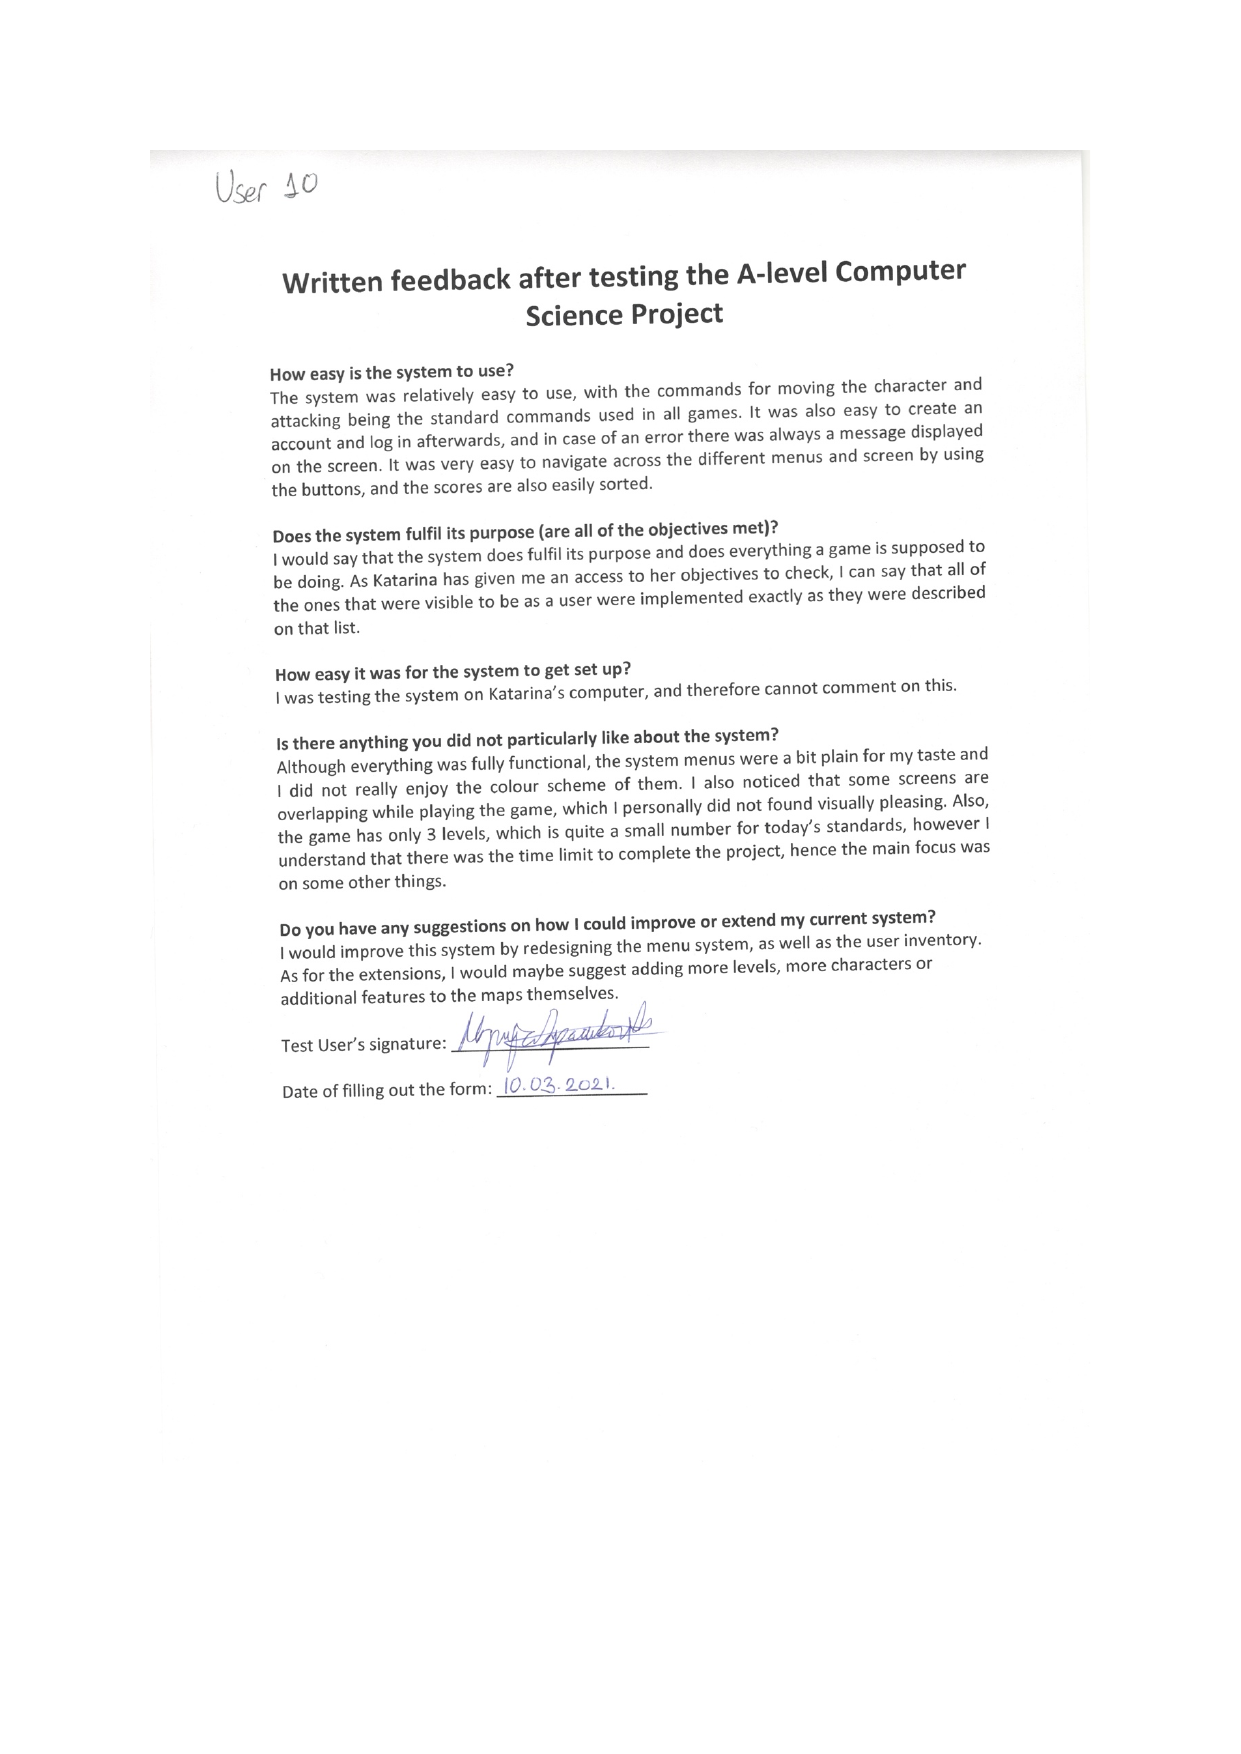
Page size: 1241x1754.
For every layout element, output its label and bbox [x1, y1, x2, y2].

picture [150, 150, 1091, 1478]
